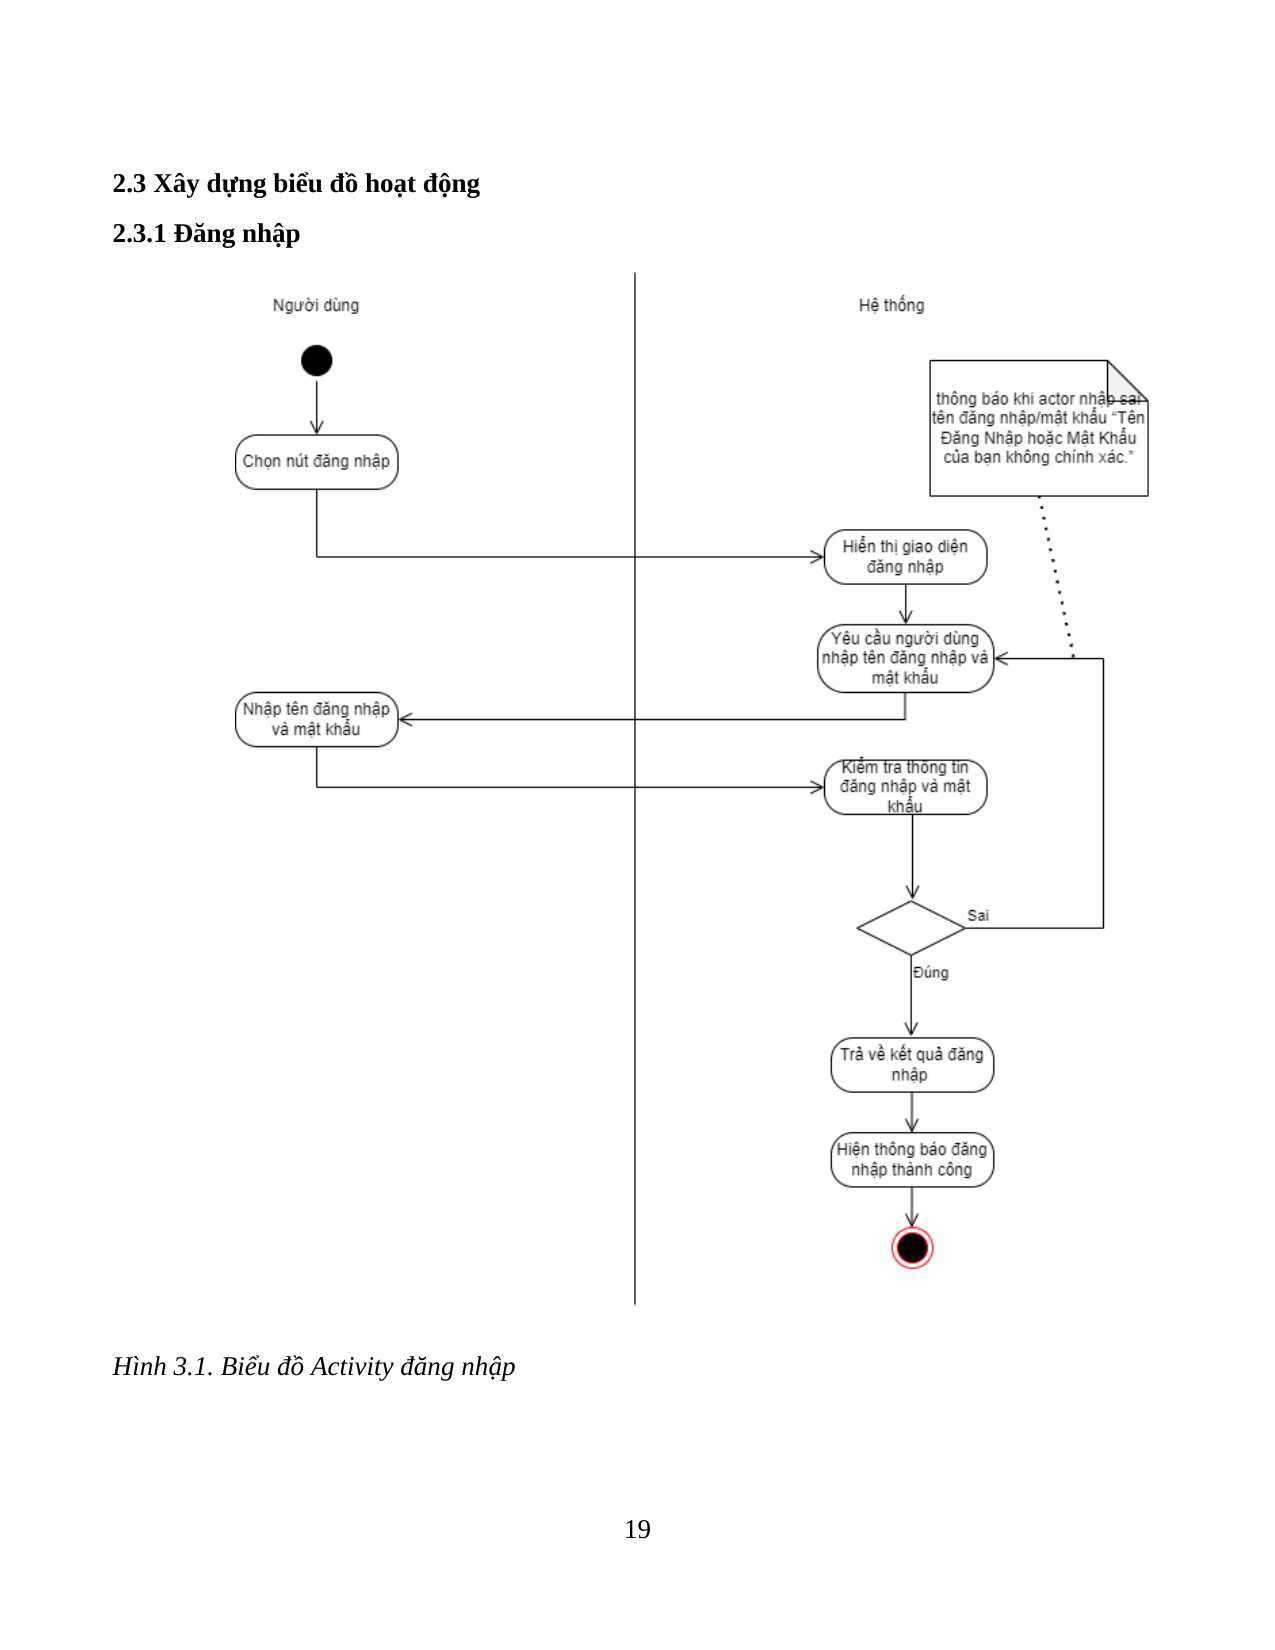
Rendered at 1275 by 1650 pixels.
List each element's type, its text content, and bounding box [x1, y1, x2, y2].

subtitle 2.3.1 Đăng nhập [112, 217, 1162, 249]
subtitle 2.3 Xây dựng biểu đồ hoạt động [112, 167, 1162, 198]
picture [235, 272, 1149, 1307]
